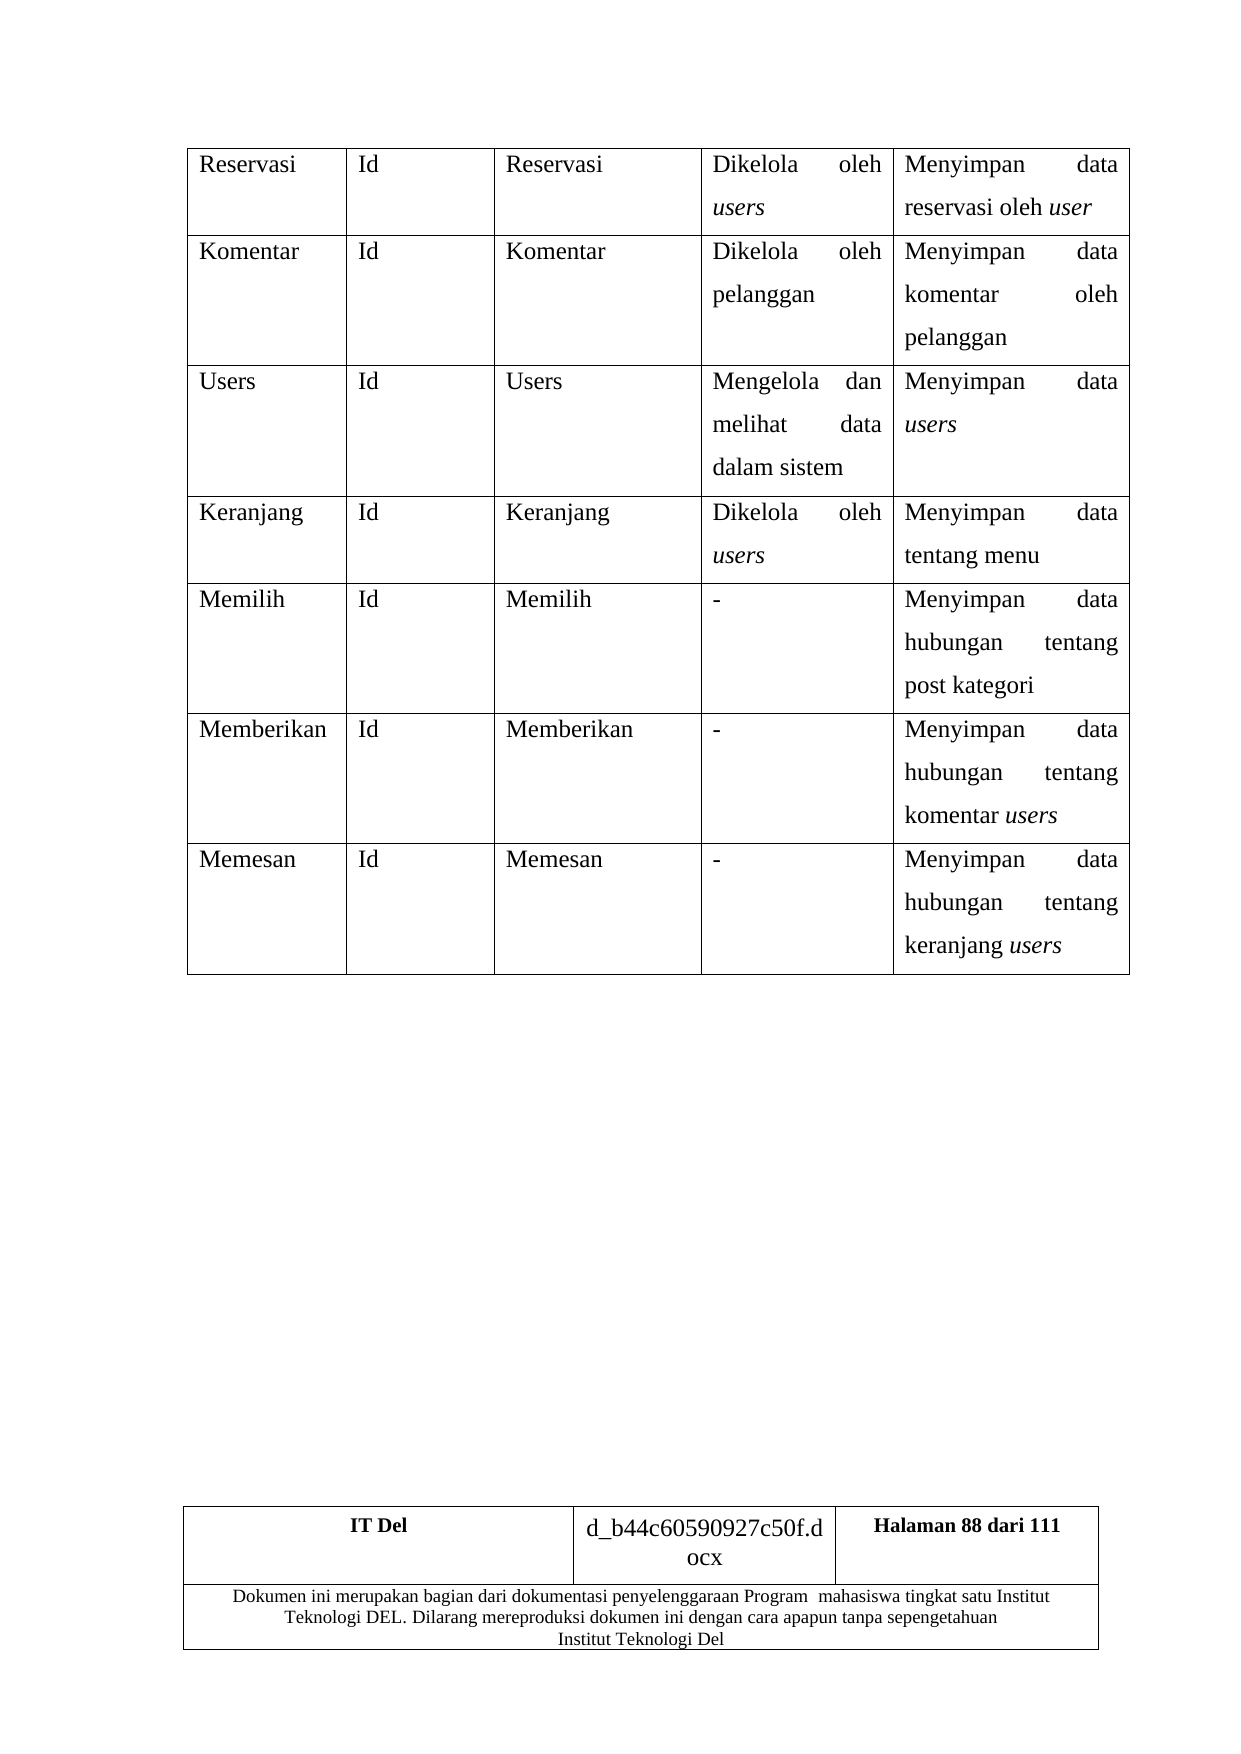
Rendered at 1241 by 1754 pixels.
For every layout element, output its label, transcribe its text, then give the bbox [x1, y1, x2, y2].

table_cell - [702, 844, 893, 974]
table_cell Users [495, 366, 701, 496]
table_cell Keranjang [188, 497, 346, 583]
table_cell Id [347, 497, 494, 583]
table_cell Dikelola oleh users [702, 497, 893, 583]
table_cell Id [347, 584, 494, 713]
table_cell Komentar [495, 236, 701, 365]
table_cell - [702, 584, 893, 713]
table_cell Reservasi [495, 149, 701, 235]
table_cell Menyimpan data komentar oleh pelanggan [894, 236, 1129, 365]
table_cell Memesan [495, 844, 701, 974]
table_cell Memberikan [188, 714, 346, 843]
table_cell Id [347, 366, 494, 496]
table_cell Id [347, 714, 494, 843]
table_cell Menyimpan data tentang menu [894, 497, 1129, 583]
table_cell Memesan [188, 844, 346, 974]
table_cell Menyimpan data reservasi oleh user [894, 149, 1129, 235]
table_cell Keranjang [495, 497, 701, 583]
table_cell Menyimpan data hubungan tentang komentar users [894, 714, 1129, 843]
table_cell Menyimpan data users [894, 366, 1129, 496]
table_cell Menyimpan data hubungan tentang post kategori [894, 584, 1129, 713]
table_cell Mengelola dan melihat data dalam sistem [702, 366, 893, 496]
table_cell Dikelola oleh users [702, 149, 893, 235]
table_cell Memilih [188, 584, 346, 713]
table_cell Komentar [188, 236, 346, 365]
table_cell Memberikan [495, 714, 701, 843]
table_cell Dikelola oleh pelanggan [702, 236, 893, 365]
table_cell - [702, 714, 893, 843]
table_cell Memilih [495, 584, 701, 713]
table_cell Id [347, 149, 494, 235]
table_cell Id [347, 236, 494, 365]
table_cell Users [188, 366, 346, 496]
table_cell Menyimpan data hubungan tentang keranjang users [894, 844, 1129, 974]
table_cell Id [347, 844, 494, 974]
table_cell Reservasi [188, 149, 346, 235]
